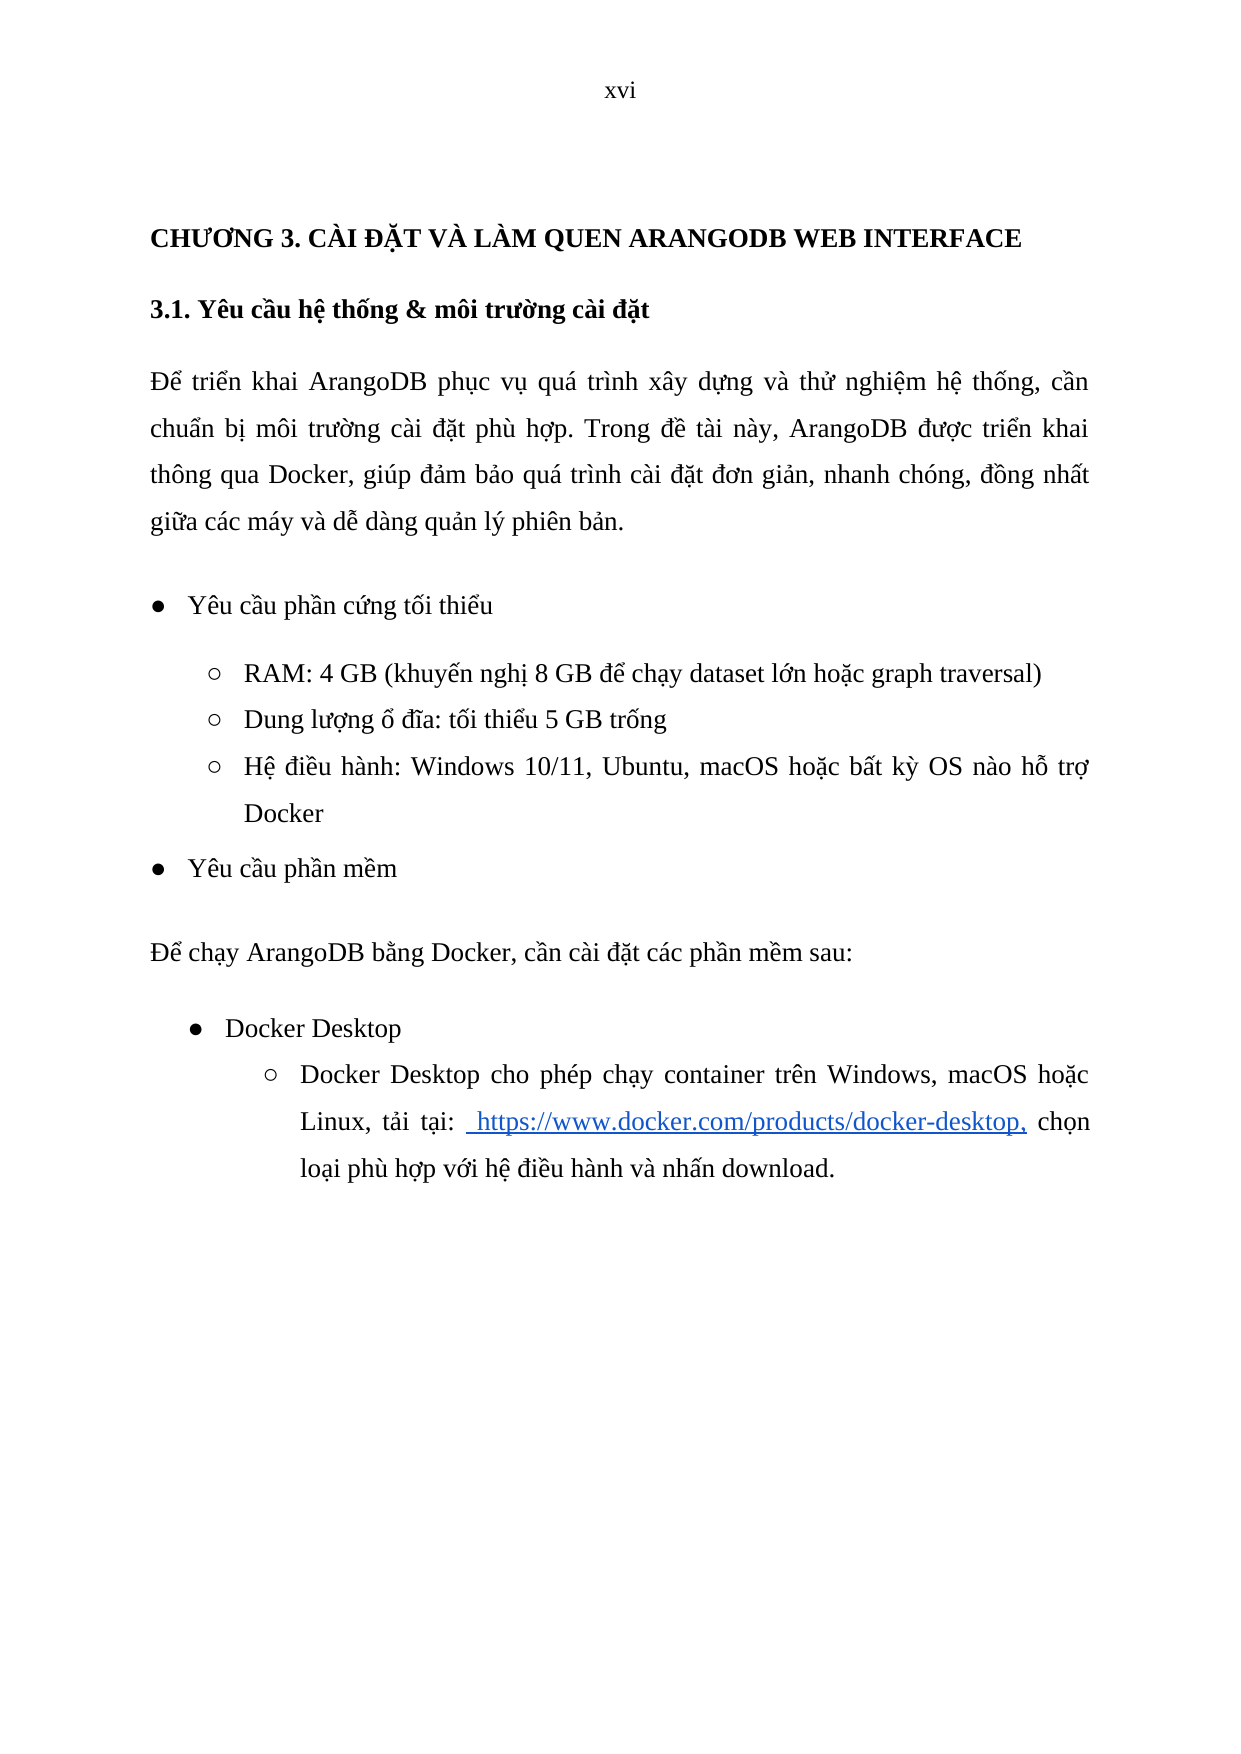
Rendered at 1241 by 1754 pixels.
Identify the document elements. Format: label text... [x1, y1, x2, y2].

list Yêu cầu phần mềm [150, 852, 1090, 883]
list Dung lượng ổ đĩa: tối thiểu 5 GB trống [206, 703, 1090, 734]
subtitle CHƯƠNG 3. CÀI ĐẶT VÀ LÀM QUEN ARANGODB WEB INTERFACE [150, 222, 1090, 253]
text Để triển khai ArangoDB phục vụ quá trình xây dựng và thử nghiệm hệ thống, cần chuẩn bị môi trường cài đặt phù hợp. Trong đề tài này, ArangoDB được triển khai thông qua Docker, giúp đảm bảo quá trình cài đặt đơn giản, nhanh chóng, đồng nhất giữa các máy và dễ dàng quản lý phiên bản. [150, 365, 1090, 536]
list Yêu cầu phần cứng tối thiểu [150, 589, 1090, 620]
text Để chạy ArangoDB bằng Docker, cần cài đặt các phần mềm sau: [150, 936, 1090, 967]
list Hệ điều hành: Windows 10/11, Ubuntu, macOS hoặc bất kỳ OS nào hỗ trợ Docker [206, 750, 1090, 828]
list Docker Desktop [187, 1012, 1090, 1043]
subtitle 3.1. Yêu cầu hệ thống & môi trường cài đặt [150, 293, 1090, 324]
list RAM: 4 GB (khuyến nghị 8 GB để chạy dataset lớn hoặc graph traversal) [206, 657, 1090, 688]
list Docker Desktop cho phép chạy container trên Windows, macOS hoặc Linux, tải tại: https://www.docker.com/products/docker-desktop, chọn loại phù hợp với hệ điều hành và nhấn download. [262, 1058, 1090, 1183]
